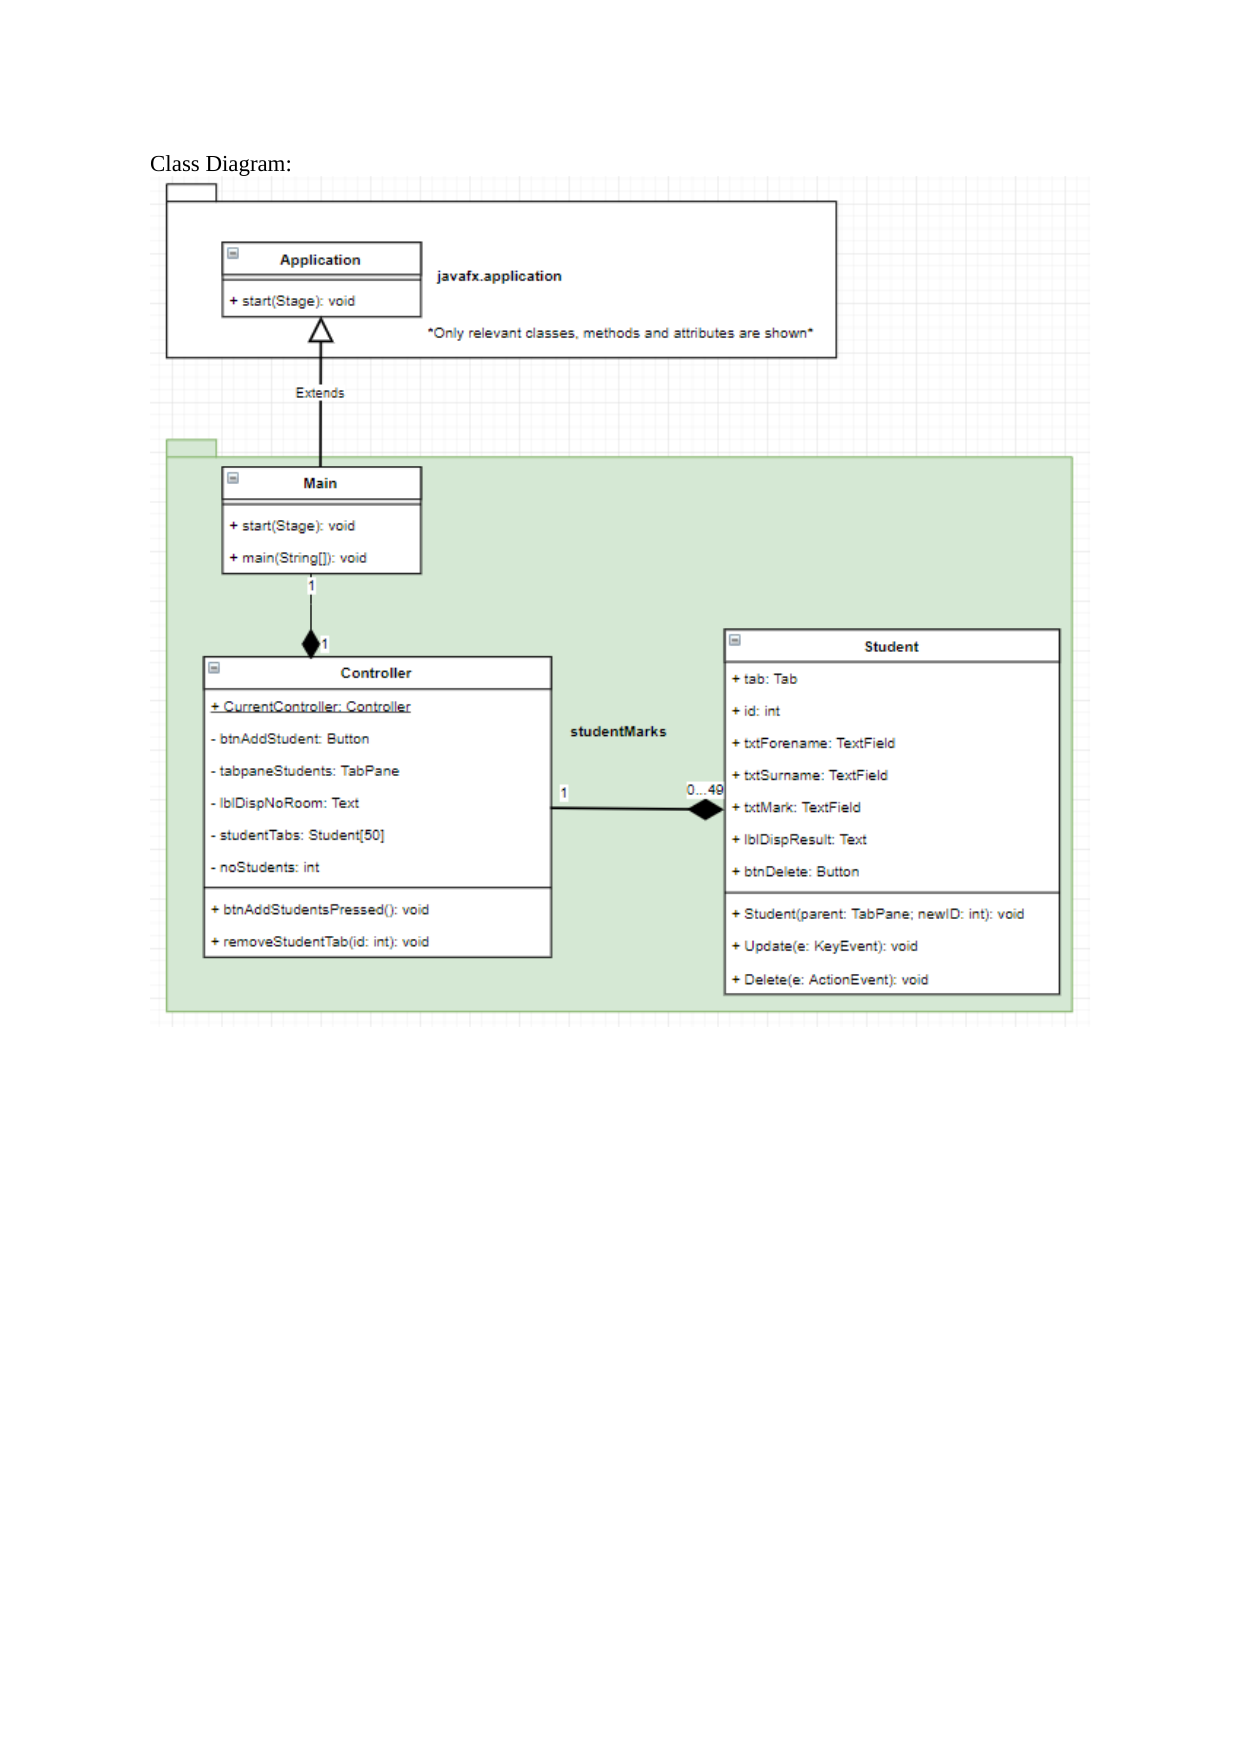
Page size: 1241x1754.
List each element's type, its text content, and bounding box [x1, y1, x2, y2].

text Class Diagram: [150, 150, 1090, 176]
picture [150, 176, 1091, 1027]
